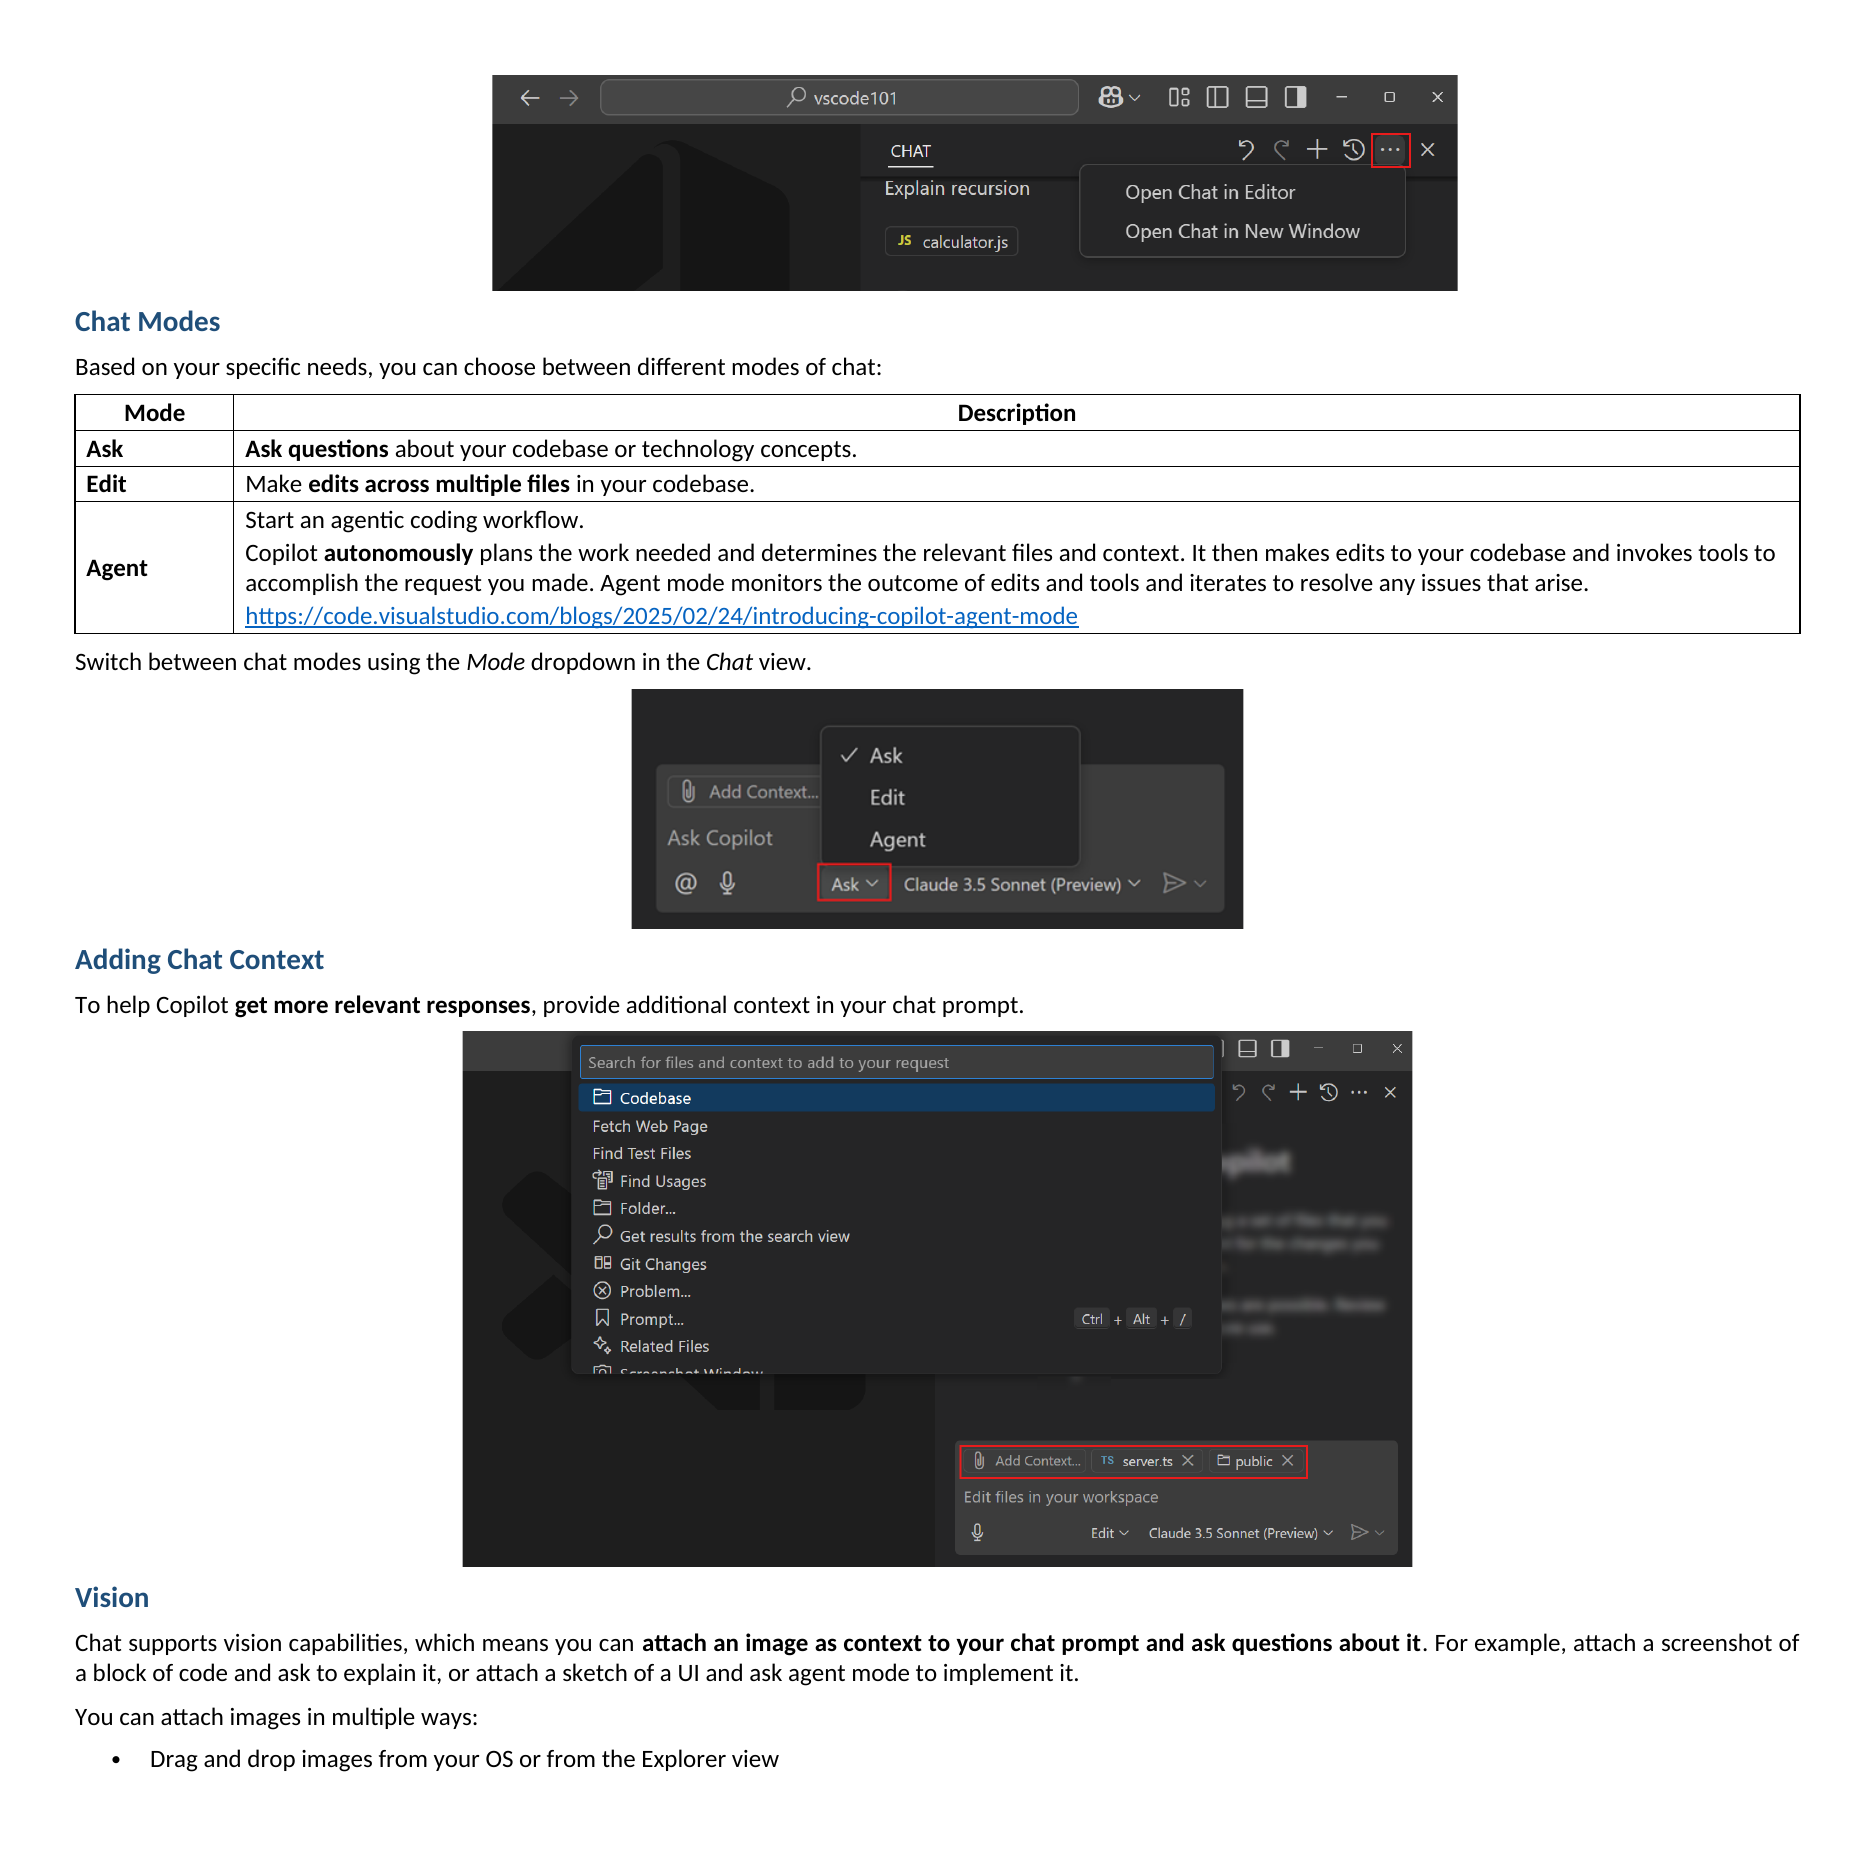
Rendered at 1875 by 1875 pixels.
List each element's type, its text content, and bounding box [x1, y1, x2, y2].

table_cell Agent [76, 502, 233, 633]
list Drag and drop images from your OS or from the Explorer view [112, 1744, 1800, 1774]
picture [462, 1031, 1413, 1567]
subtitle Adding Chat Context [75, 941, 1800, 976]
table_header Description [234, 395, 1799, 430]
table_header Mode [76, 395, 233, 430]
table_cell Ask [76, 431, 233, 466]
subtitle Vision [75, 1579, 1800, 1614]
text Based on your specific needs, you can choose between different modes of chat: [75, 351, 1800, 382]
picture [492, 75, 1458, 291]
text To help Copilot get more relevant responses, provide additional context in your chat prompt. [75, 989, 1800, 1019]
table_cell Start an agentic coding workflow. Copilot autonomously plans the work needed and determines the relevant files and context. It then makes edits to your codebase and invokes tools to accomplish the request you made. Agent mode monitors the outcome of edits and tools and iterates to resolve any issues that arise. https://code.visualstudio.com/blogs/2025/02/24/introducing-copilot-agent-mode [234, 502, 1799, 633]
subtitle Chat Modes [75, 303, 1800, 338]
picture [631, 689, 1244, 929]
table_cell Ask questions about your codebase or technology concepts. [234, 431, 1799, 466]
table_cell Edit [76, 467, 233, 501]
text Chat supports vision capabilities, which means you can attach an image as context to your chat prompt and ask questions about it. For example, attach a screenshot of a block of code and ask to explain it, or attach a sketch of a UI and ask agent mode to implement it. [75, 1627, 1800, 1688]
text You can attach images in multiple ways: [75, 1701, 1800, 1731]
table_cell Make edits across multiple files in your codebase. [234, 467, 1799, 501]
text Switch between chat modes using the Mode dropdown in the Chat view. [75, 646, 1800, 677]
